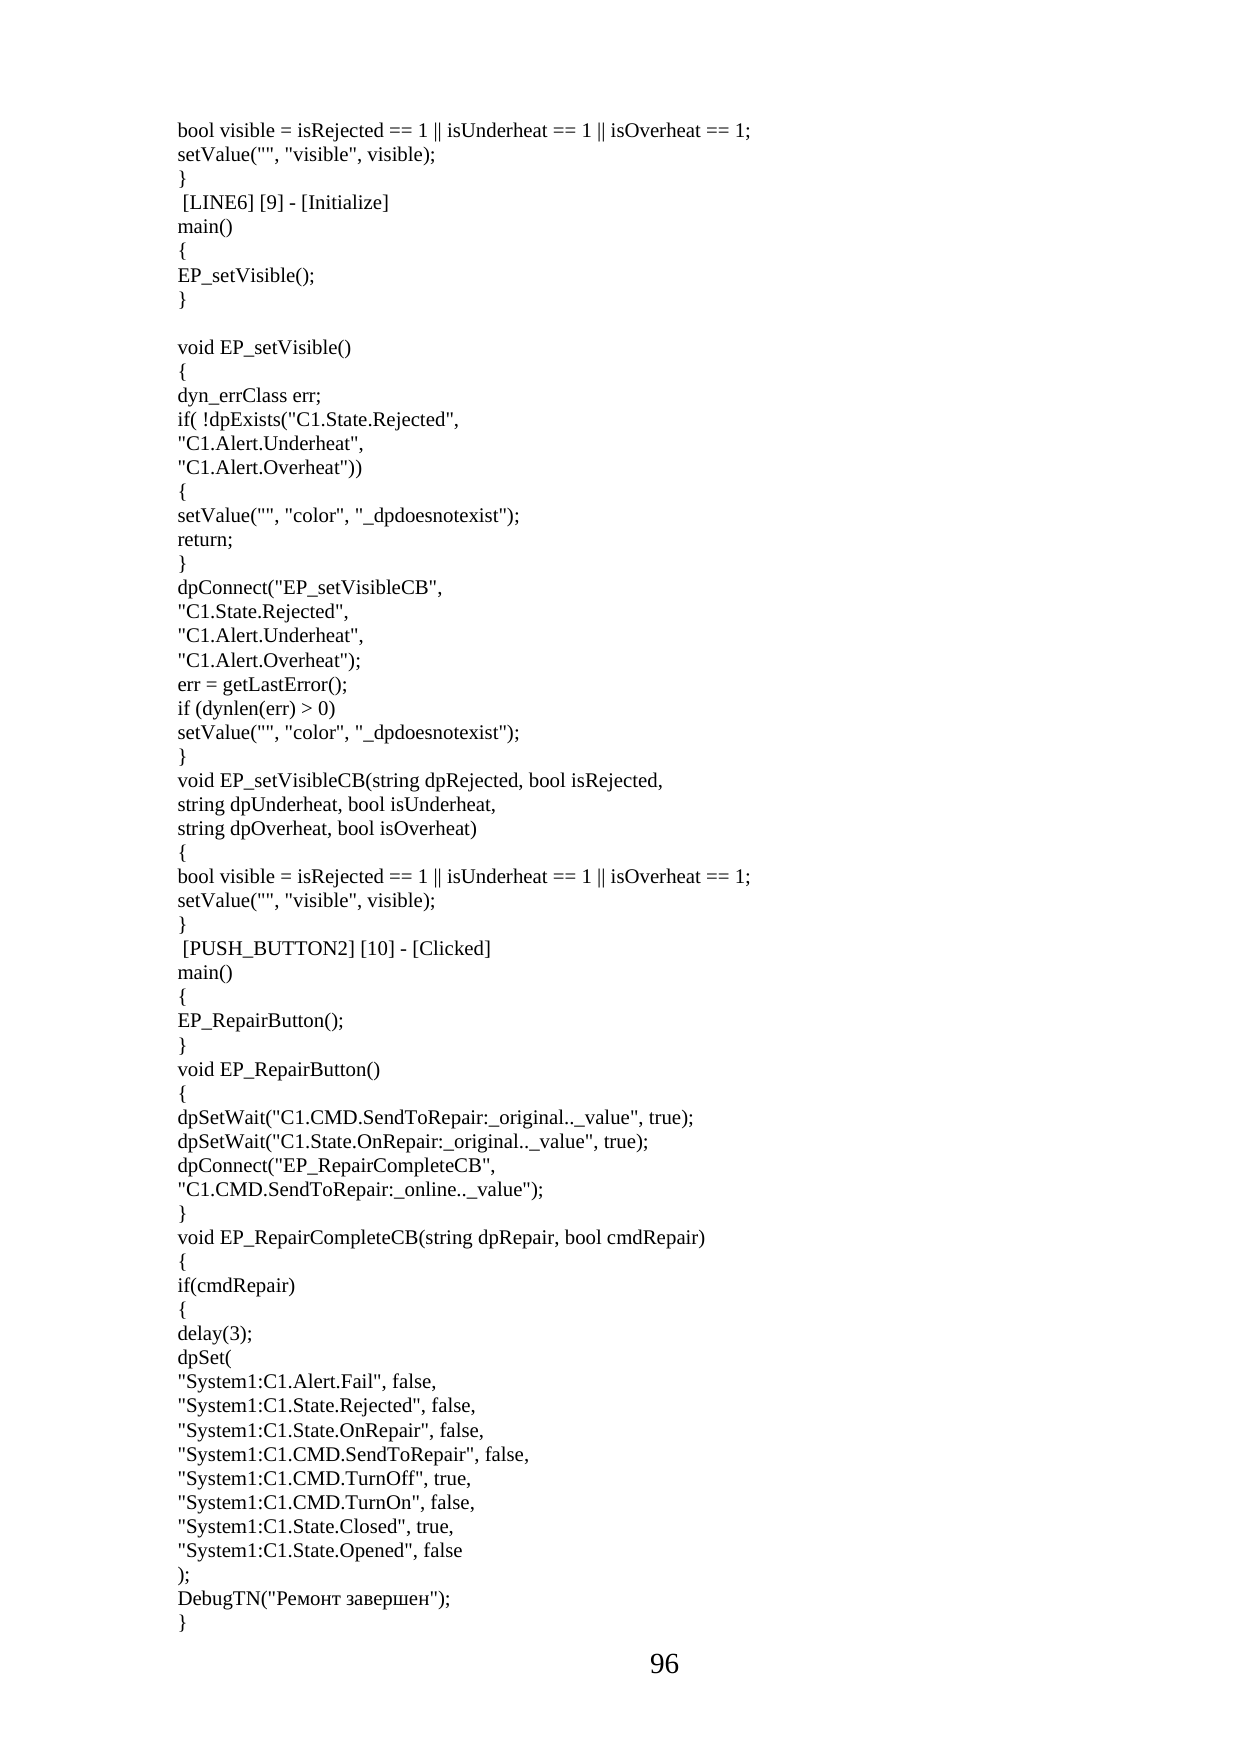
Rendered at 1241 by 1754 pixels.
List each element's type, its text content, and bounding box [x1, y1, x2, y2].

text } [177, 287, 1152, 311]
text { [177, 840, 1152, 864]
text if(cmdRepair) [177, 1273, 1152, 1297]
text ); [177, 1562, 1152, 1586]
text EP_setVisible(); [177, 262, 1152, 287]
text "System1:C1.State.Closed", true, [177, 1514, 1152, 1538]
text [LINE6] [9] - [Initialize] [177, 190, 1152, 214]
text setValue("", "color", "_dpdoesnotexist"); [177, 503, 1152, 527]
text { [177, 238, 1152, 262]
text } [177, 744, 1152, 768]
text setValue("", "visible", visible); [177, 142, 1152, 166]
text "C1.Alert.Overheat"); [177, 647, 1152, 672]
text dpConnect("EP_setVisibleCB", [177, 575, 1152, 599]
text dpSet( [177, 1345, 1152, 1369]
text { [177, 1249, 1152, 1273]
text bool visible = isRejected == 1 || isUnderheat == 1 || isOverheat == 1; [177, 118, 1152, 142]
text dyn_errClass err; [177, 383, 1152, 407]
text EP_RepairButton(); [177, 1008, 1152, 1032]
text dpConnect("EP_RepairCompleteCB", [177, 1153, 1152, 1177]
text "System1:C1.State.Opened", false [177, 1538, 1152, 1562]
text void EP_RepairButton() [177, 1057, 1152, 1081]
text main() [177, 214, 1152, 238]
text } [177, 166, 1152, 190]
text return; [177, 527, 1152, 551]
text "System1:C1.CMD.TurnOn", false, [177, 1490, 1152, 1514]
text { [177, 359, 1152, 383]
text "C1.CMD.SendToRepair:_online.._value"); [177, 1177, 1152, 1201]
text void EP_setVisibleCB(string dpRejected, bool isRejected, [177, 768, 1152, 792]
text "System1:C1.State.Rejected", false, [177, 1393, 1152, 1417]
text setValue("", "visible", visible); [177, 888, 1152, 912]
text string dpUnderheat, bool isUnderheat, [177, 792, 1152, 816]
text "C1.Alert.Underheat", [177, 623, 1152, 647]
text dpSetWait("C1.State.OnRepair:_original.._value", true); [177, 1129, 1152, 1153]
text main() [177, 960, 1152, 984]
text { [177, 1081, 1152, 1105]
text err = getLastError(); [177, 672, 1152, 696]
text if( !dpExists("C1.State.Rejected", [177, 407, 1152, 431]
text "System1:C1.CMD.SendToRepair", false, [177, 1442, 1152, 1466]
text } [177, 1201, 1152, 1225]
text } [177, 1610, 1152, 1634]
text { [177, 1297, 1152, 1321]
text void EP_RepairCompleteCB(string dpRepair, bool cmdRepair) [177, 1225, 1152, 1249]
text "C1.State.Rejected", [177, 599, 1152, 623]
text void EP_setVisible() [177, 335, 1152, 359]
text "System1:C1.Alert.Fail", false, [177, 1369, 1152, 1393]
text } [177, 1032, 1152, 1057]
text dpSetWait("C1.CMD.SendToRepair:_original.._value", true); [177, 1105, 1152, 1129]
text bool visible = isRejected == 1 || isUnderheat == 1 || isOverheat == 1; [177, 864, 1152, 888]
text string dpOverheat, bool isOverheat) [177, 816, 1152, 840]
text } [177, 551, 1152, 575]
text "C1.Alert.Overheat")) [177, 455, 1152, 479]
text "C1.Alert.Underheat", [177, 431, 1152, 455]
text { [177, 984, 1152, 1008]
text delay(3); [177, 1321, 1152, 1345]
text setValue("", "color", "_dpdoesnotexist"); [177, 720, 1152, 744]
text DebugTN("Ремонт завершен"); [177, 1586, 1152, 1610]
text "System1:C1.CMD.TurnOff", true, [177, 1466, 1152, 1490]
text if (dynlen(err) > 0) [177, 696, 1152, 720]
text } [177, 912, 1152, 936]
text "System1:C1.State.OnRepair", false, [177, 1417, 1152, 1442]
text { [177, 479, 1152, 503]
text [PUSH_BUTTON2] [10] - [Clicked] [177, 936, 1152, 960]
